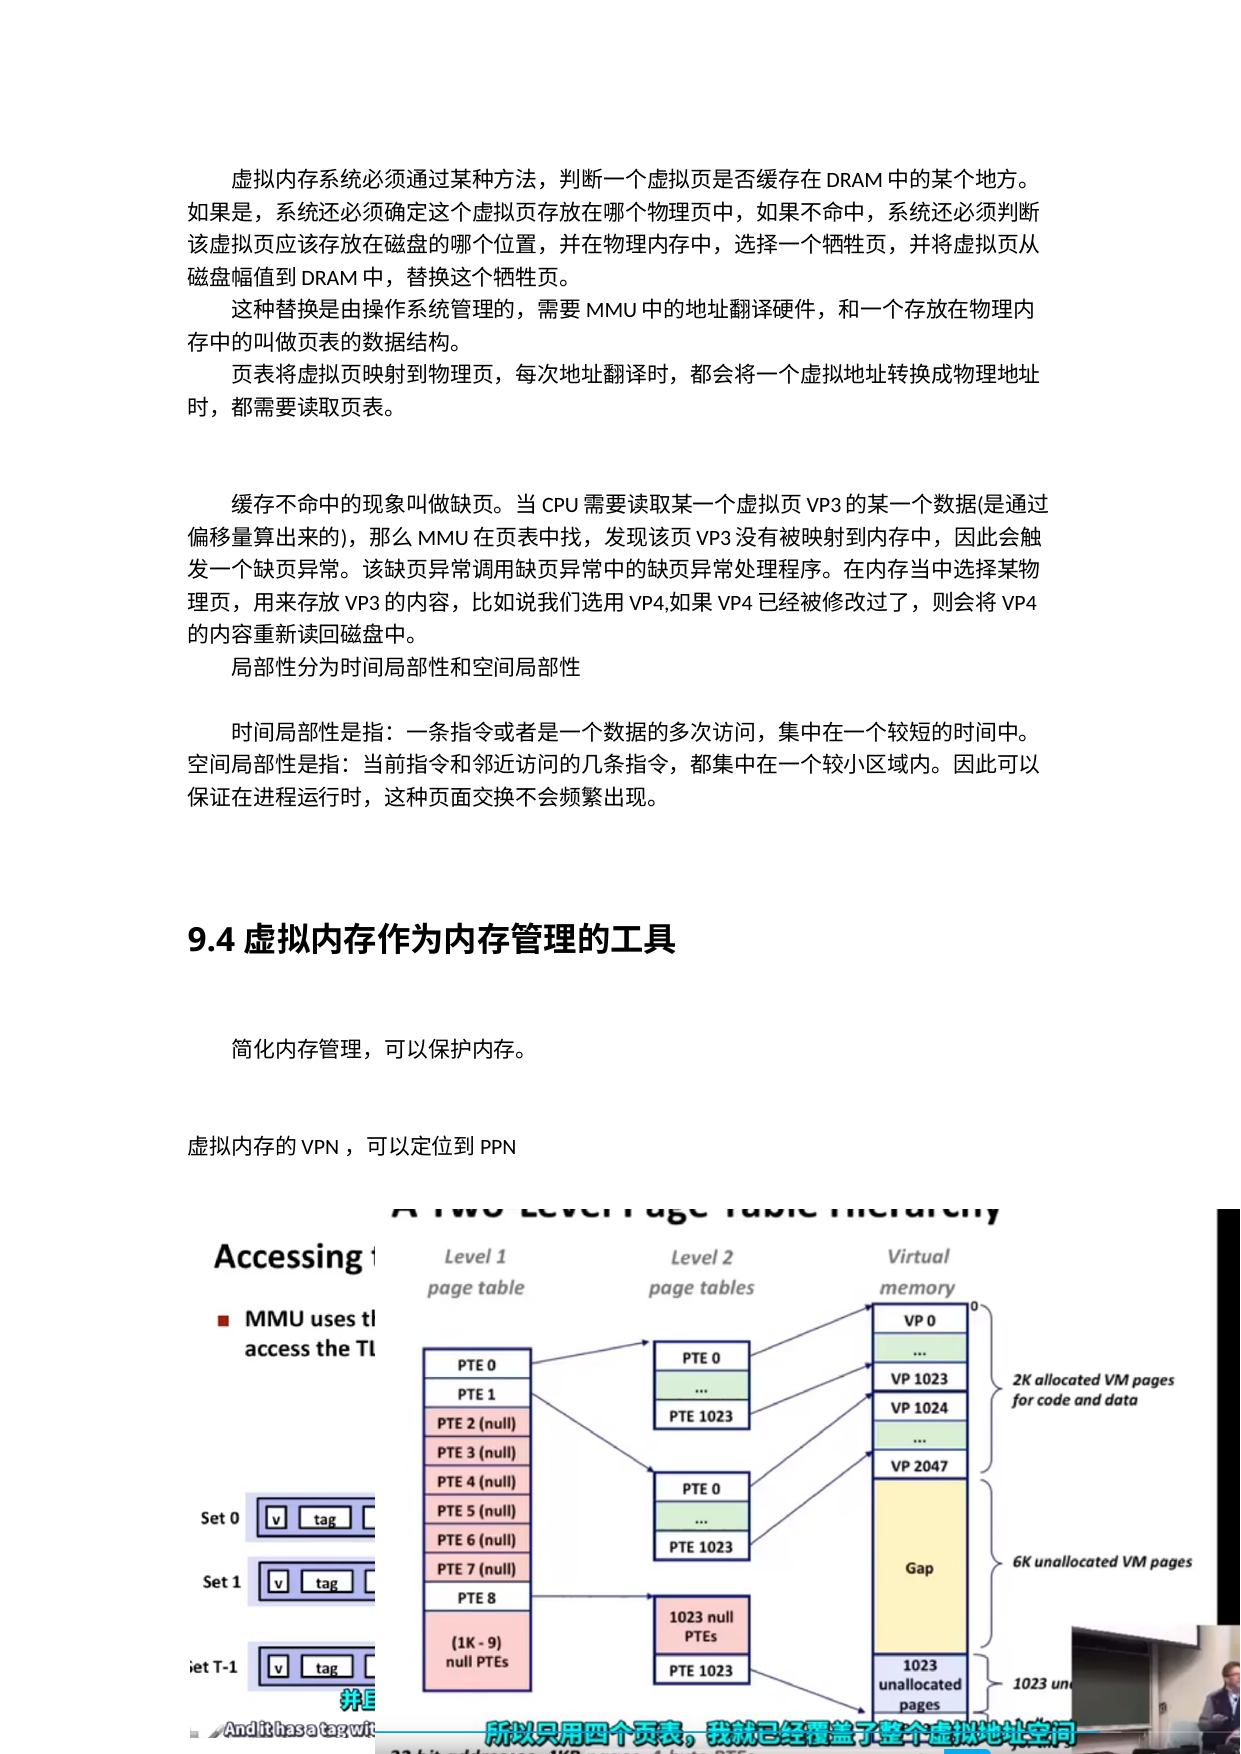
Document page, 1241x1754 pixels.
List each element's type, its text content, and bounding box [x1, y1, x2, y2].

text 这种替换是由操作系统管理的，需要MMU中的地址翻译硬件，和一个存放在物理内存中的叫做页表的数据结构。 [187, 292, 1053, 357]
text 虚拟内存系统必须通过某种方法，判断一个虚拟页是否缓存在DRAM中的某个地方。如果是，系统还必须确定这个虚拟页存放在哪个物理页中，如果不命中，系统还必须判断该虚拟页应该存放在磁盘的哪个位置，并在物理内存中，选择一个牺牲页，并将虚拟页从磁盘幅值到DRAM中，替换这个牺牲页。 [187, 162, 1053, 292]
text 虚拟内存的VPN ，可以定位到PPN [187, 1129, 1053, 1161]
text 简化内存管理，可以保护内存。 [187, 1031, 1053, 1064]
text 页表将虚拟页映射到物理页，每次地址翻译时，都会将一个虚拟地址转换成物理地址时，都需要读取页表。 [187, 357, 1053, 422]
text 时间局部性是指：一条指令或者是一个数据的多次访问，集中在一个较短的时间中。空间局部性是指：当前指令和邻近访问的几条指令，都集中在一个较小区域内。因此可以保证在进程运行时，这种页面交换不会频繁出现。 [187, 714, 1053, 812]
subtitle 9.4 虚拟内存作为内存管理的工具 [187, 904, 1053, 969]
picture [375, 1209, 1240, 1754]
text 缓存不命中的现象叫做缺页。当CPU需要读取某一个虚拟页VP3的某一个数据(是通过偏移量算出来的)，那么MMU在页表中找，发现该页VP3没有被映射到内存中，因此会触发一个缺页异常。该缺页异常调用缺页异常中的缺页异常处理程序。在内存当中选择某物理页，用来存放VP3的内容，比如说我们选用VP4,如果VP4已经被修改过了，则会将VP4的内容重新读回磁盘中。 [187, 487, 1053, 649]
text 局部性分为时间局部性和空间局部性 [187, 649, 1053, 682]
